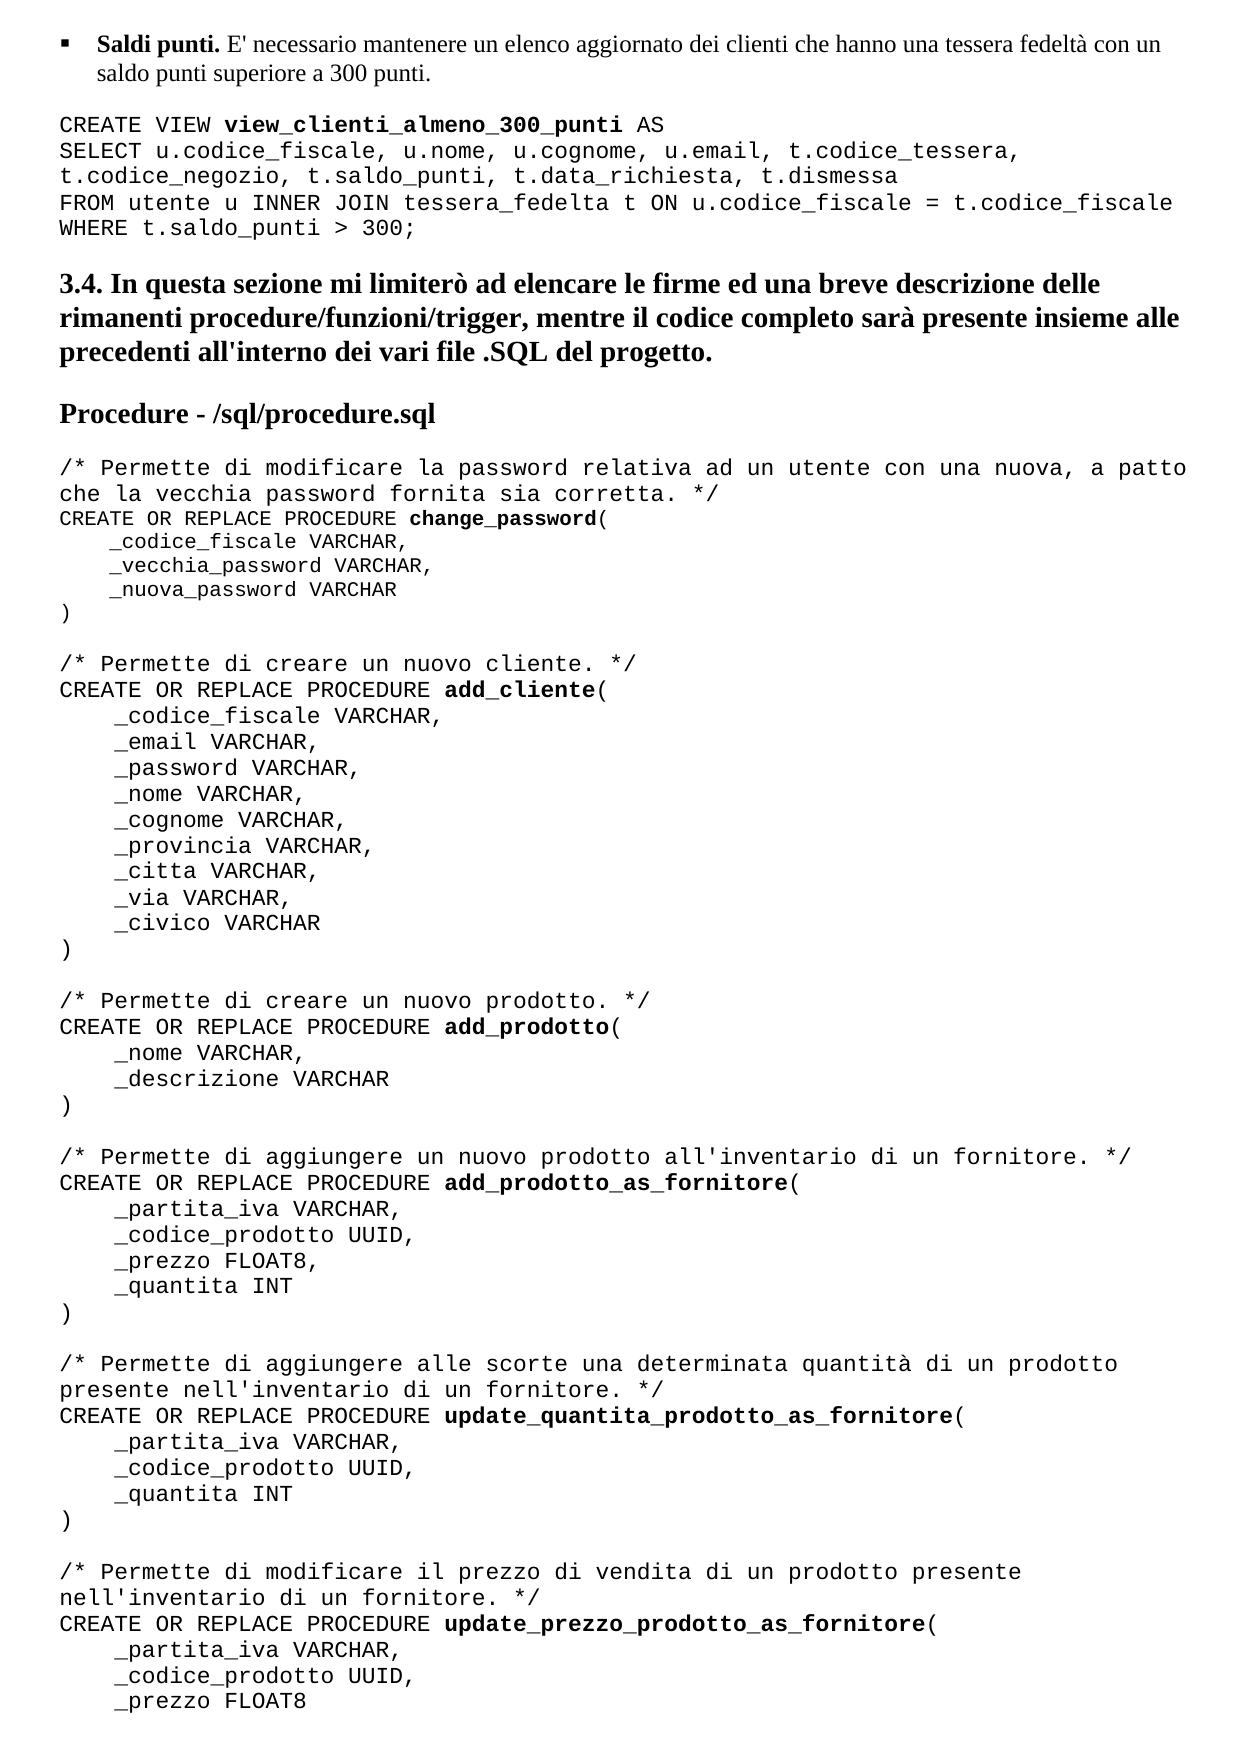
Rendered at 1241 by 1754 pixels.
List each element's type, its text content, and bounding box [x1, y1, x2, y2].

text _password VARCHAR, [59, 756, 1211, 782]
text /* Permette di modificare la password relativa ad un utente con una nuova, a patto che la vecchia password fornita sia corretta. */ [59, 456, 1211, 508]
text 3.4. In questa sezione mi limiterò ad elencare le firme ed una breve descrizione delle rimanenti procedure/funzioni/trigger, mentre il codice completo sarà presente insieme alle precedenti all'interno dei vari file .SQL del progetto. [59, 267, 1211, 367]
text CREATE OR REPLACE PROCEDURE add_prodotto_as_fornitore( [59, 1171, 1211, 1197]
text _codice_prodotto UUID, [59, 1664, 1211, 1690]
text _partita_iva VARCHAR, [59, 1431, 1211, 1456]
text _citta VARCHAR, [59, 860, 1211, 886]
text _partita_iva VARCHAR, [59, 1197, 1211, 1223]
list Saldi punti. E' necessario mantenere un elenco aggiornato dei clienti che hanno una tessera fedeltà con un saldo punti superiore a 300 punti. [59, 29, 1211, 87]
text _prezzo FLOAT8 [59, 1690, 1211, 1716]
text _codice_prodotto UUID, [59, 1456, 1211, 1482]
text /* Permette di creare un nuovo prodotto. */ [59, 989, 1211, 1016]
text /* Permette di creare un nuovo cliente. */ [59, 652, 1211, 678]
text _cognome VARCHAR, [59, 808, 1211, 834]
text _codice_prodotto UUID, [59, 1223, 1211, 1249]
text ) [59, 1093, 1211, 1119]
text Procedure - /sql/procedure.sql [59, 396, 1211, 429]
text WHERE t.saldo_punti > 300; [59, 217, 1211, 243]
text _prezzo FLOAT8, [59, 1249, 1211, 1275]
text _partita_iva VARCHAR, [59, 1638, 1211, 1664]
text _vecchia_password VARCHAR, [59, 555, 1211, 579]
text CREATE OR REPLACE PROCEDURE add_cliente( [59, 678, 1211, 704]
text ) [59, 602, 1211, 626]
text ) [59, 938, 1211, 964]
text /* Permette di aggiungere alle scorte una determinata quantità di un prodotto presente nell'inventario di un fornitore. */ [59, 1353, 1211, 1404]
text CREATE OR REPLACE PROCEDURE update_prezzo_prodotto_as_fornitore( [59, 1612, 1211, 1638]
text _quantita INT [59, 1482, 1211, 1508]
text CREATE VIEW view_clienti_almeno_300_punti AS [59, 113, 1211, 139]
text _quantita INT [59, 1275, 1211, 1301]
text _provincia VARCHAR, [59, 834, 1211, 860]
text CREATE OR REPLACE PROCEDURE add_prodotto( [59, 1016, 1211, 1041]
text FROM utente u INNER JOIN tessera_fedelta t ON u.codice_fiscale = t.codice_fiscale [59, 191, 1211, 217]
text _nome VARCHAR, [59, 1041, 1211, 1067]
text _codice_fiscale VARCHAR, [59, 704, 1211, 730]
text ) [59, 1301, 1211, 1327]
text CREATE OR REPLACE PROCEDURE update_quantita_prodotto_as_fornitore( [59, 1404, 1211, 1431]
text /* Permette di modificare il prezzo di vendita di un prodotto presente nell'inventario di un fornitore. */ [59, 1560, 1211, 1612]
text _codice_fiscale VARCHAR, [59, 531, 1211, 555]
text _nuova_password VARCHAR [59, 579, 1211, 602]
text CREATE OR REPLACE PROCEDURE change_password( [59, 508, 1211, 531]
text SELECT u.codice_fiscale, u.nome, u.cognome, u.email, t.codice_tessera, t.codice_negozio, t.saldo_punti, t.data_richiesta, t.dismessa [59, 139, 1211, 191]
text _nome VARCHAR, [59, 782, 1211, 808]
text /* Permette di aggiungere un nuovo prodotto all'inventario di un fornitore. */ [59, 1145, 1211, 1171]
text _civico VARCHAR [59, 912, 1211, 938]
text ) [59, 1508, 1211, 1534]
text _descrizione VARCHAR [59, 1067, 1211, 1093]
text _via VARCHAR, [59, 886, 1211, 912]
text _email VARCHAR, [59, 730, 1211, 756]
